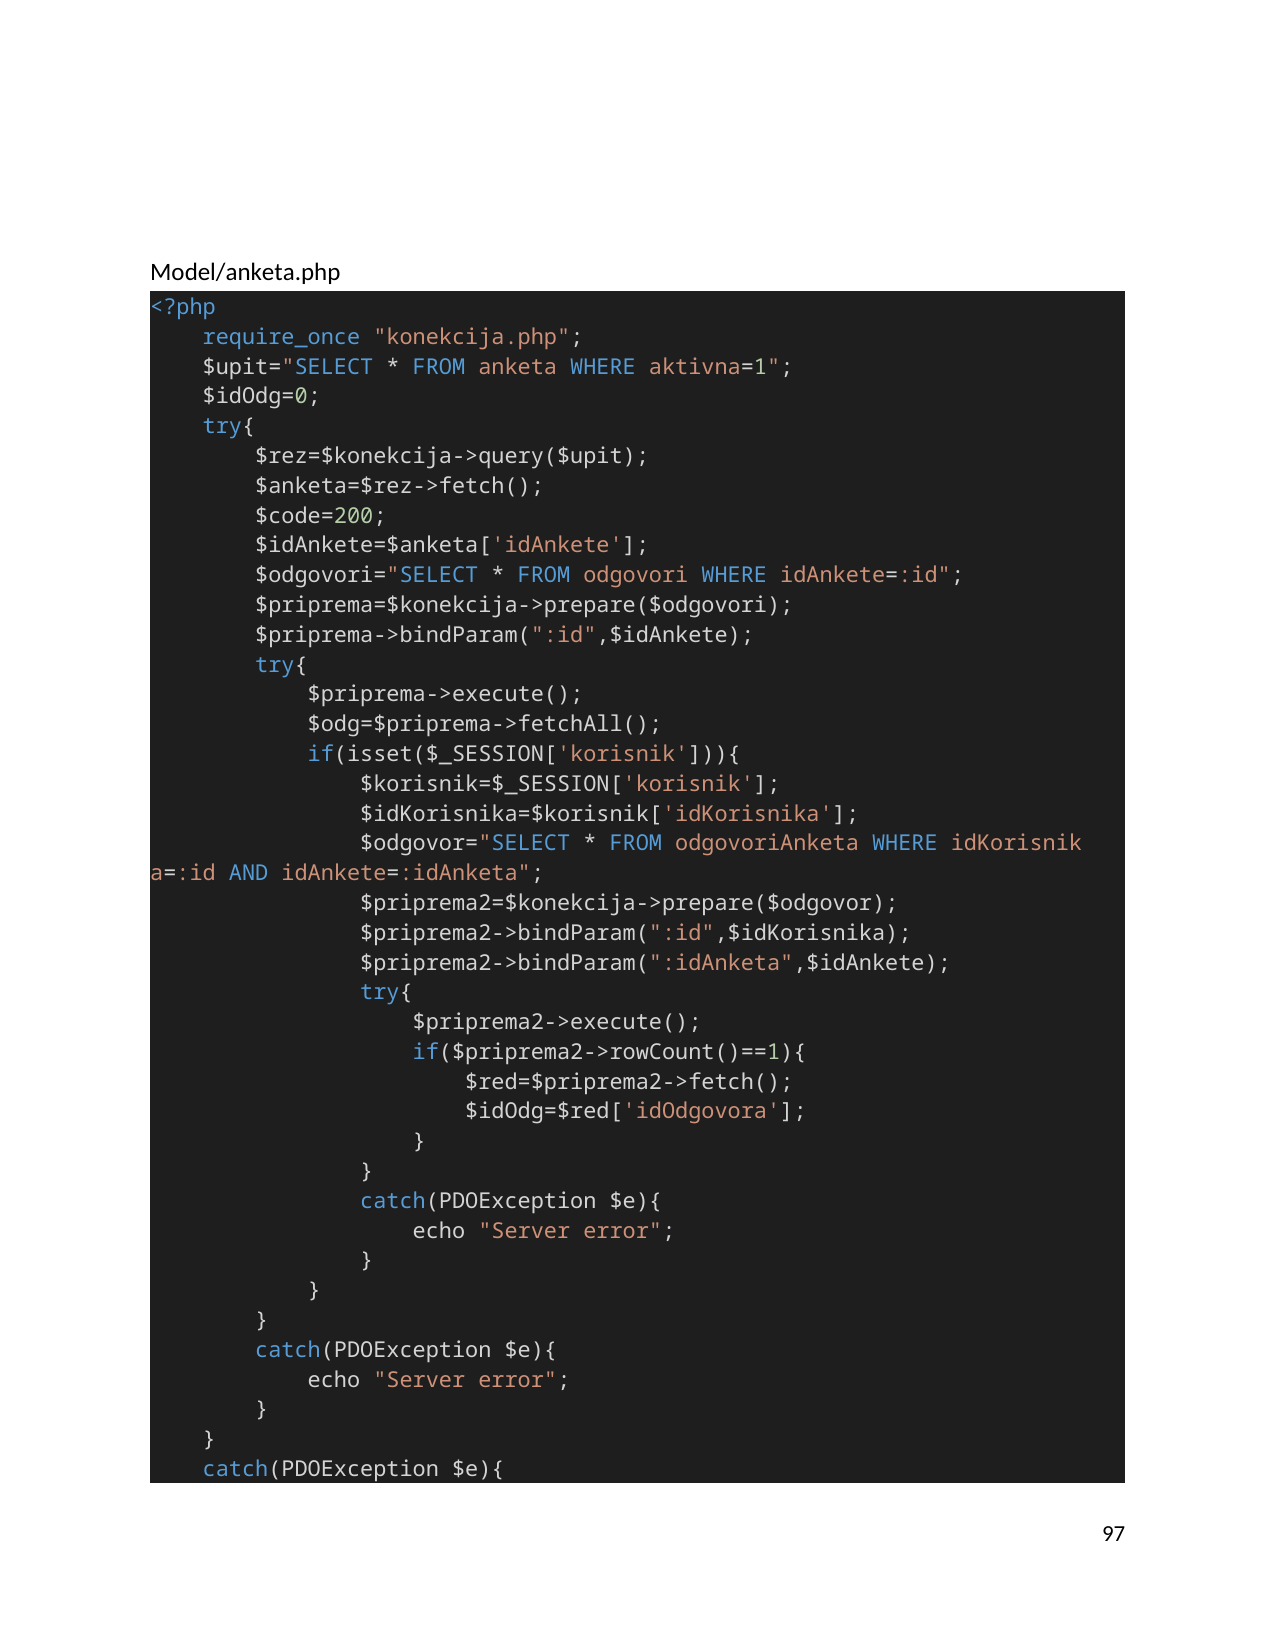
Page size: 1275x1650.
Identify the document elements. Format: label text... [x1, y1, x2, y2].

text } [150, 1393, 1125, 1423]
text try{ [150, 976, 1125, 1006]
text require_once "konekcija.php"; [150, 321, 1125, 351]
text $idKorisnika=$korisnik['idKorisnika']; [150, 797, 1125, 827]
text echo "Server error"; [150, 1214, 1125, 1244]
text $code=200; [150, 499, 1125, 529]
text $priprema->execute(); [150, 678, 1125, 708]
text } [150, 1244, 1125, 1274]
text $korisnik=$_SESSION['korisnik']; [150, 768, 1125, 797]
text if($priprema2->rowCount()==1){ [150, 1036, 1125, 1066]
text $odg=$priprema->fetchAll(); [150, 708, 1125, 738]
text $idOdg=$red['idOdgovora']; [150, 1095, 1125, 1125]
text $red=$priprema2->fetch(); [150, 1066, 1125, 1095]
subtitle Model/anketa.php [150, 256, 1125, 287]
text $priprema->bindParam(":id",$idAnkete); [150, 619, 1125, 648]
text $odgovori="SELECT * FROM odgovori WHERE idAnkete=:id"; [150, 559, 1125, 589]
text if(isset($_SESSION['korisnik'])){ [150, 738, 1125, 768]
text <?php [150, 291, 1125, 321]
text } [150, 1423, 1125, 1453]
text } [150, 1155, 1125, 1185]
text } [150, 1274, 1125, 1304]
text $rez=$konekcija->query($upit); [150, 440, 1125, 470]
text catch(PDOException $e){ [150, 1185, 1125, 1214]
text try{ [150, 648, 1125, 678]
text } [150, 1125, 1125, 1155]
text try{ [150, 410, 1125, 440]
text $upit="SELECT * FROM anketa WHERE aktivna=1"; [150, 351, 1125, 380]
text $priprema=$konekcija->prepare($odgovori); [150, 589, 1125, 619]
text $priprema2->bindParam(":idAnketa",$idAnkete); [150, 946, 1125, 976]
text $idOdg=0; [150, 380, 1125, 410]
text $idAnkete=$anketa['idAnkete']; [150, 529, 1125, 559]
text catch(PDOException $e){ [150, 1334, 1125, 1363]
text echo "Server error"; [150, 1363, 1125, 1393]
text catch(PDOException $e){ [150, 1453, 1125, 1483]
text } [150, 1304, 1125, 1334]
text $priprema2->bindParam(":id",$idKorisnika); [150, 917, 1125, 946]
text $anketa=$rez->fetch(); [150, 470, 1125, 499]
text $priprema2->execute(); [150, 1006, 1125, 1036]
text $priprema2=$konekcija->prepare($odgovor); [150, 887, 1125, 917]
text $odgovor="SELECT * FROM odgovoriAnketa WHERE idKorisnika=:id AND idAnkete=:idAnketa"; [150, 827, 1125, 887]
